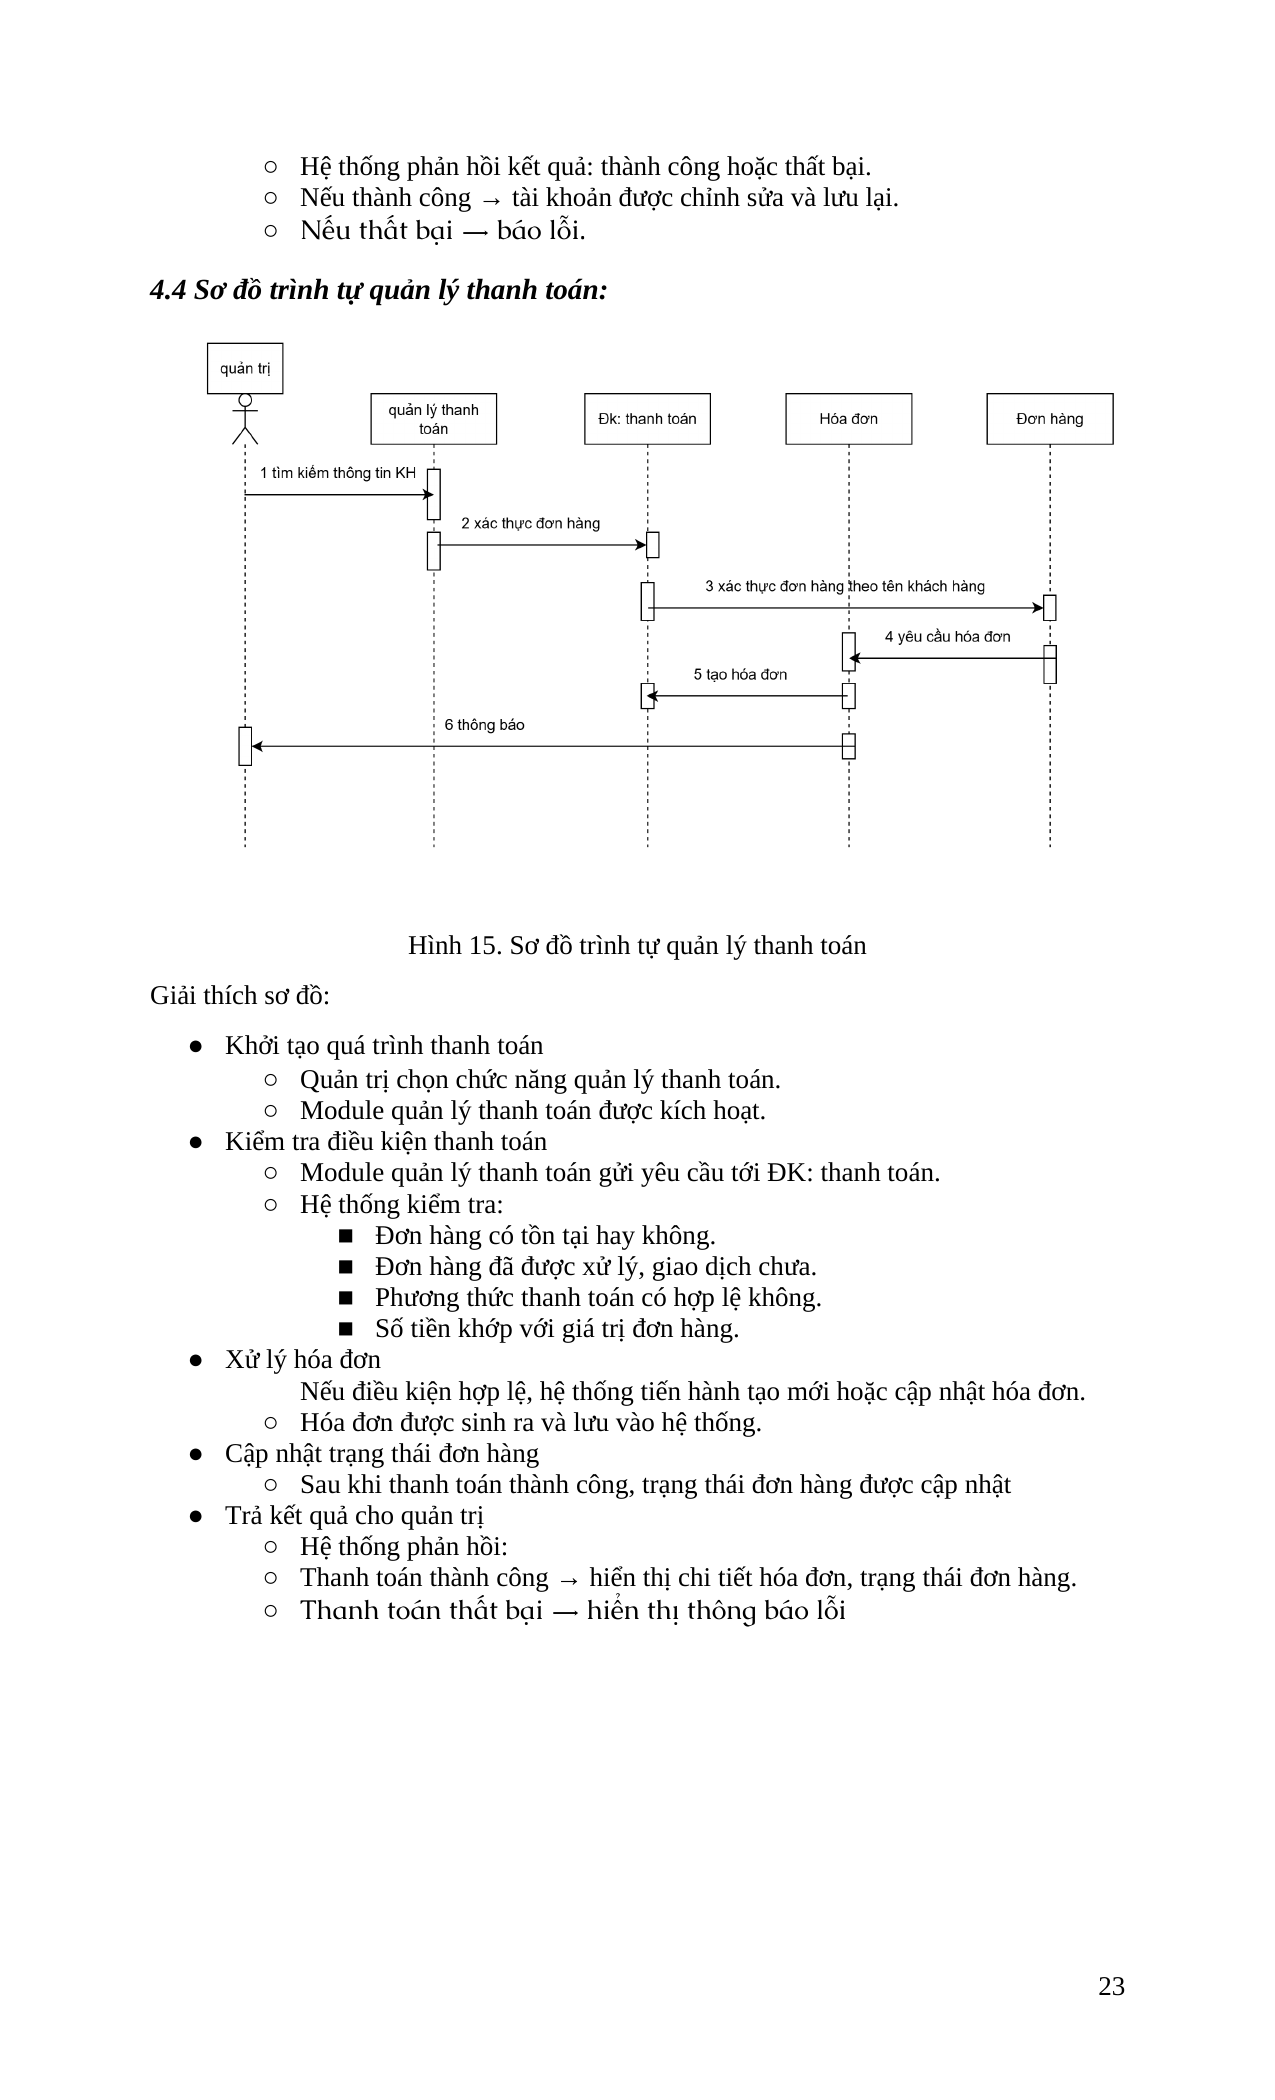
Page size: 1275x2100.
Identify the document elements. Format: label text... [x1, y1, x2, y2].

text Hình 15. Sơ đồ trình tự quản lý thanh toán [150, 929, 1125, 960]
list Phương thức thanh toán có hợp lệ không. [337, 1281, 1125, 1312]
list Xử lý hóa đơn Nếu điều kiện hợp lệ, hệ thống tiến hành tạo mới hoặc cập nhật hóa đơn. [187, 1343, 1125, 1406]
text Giải thích sơ đồ: [150, 979, 1125, 1011]
list Nếu thất bại → báo lỗi. [262, 212, 1125, 247]
list Trả kết quả cho quản trị [187, 1499, 1125, 1530]
list Nếu thành công → tài khoản được chỉnh sửa và lưu lại. [262, 181, 1125, 212]
list Cập nhật trạng thái đơn hàng [187, 1437, 1125, 1468]
list Hệ thống phản hồi kết quả: thành công hoặc thất bại. [262, 150, 1125, 181]
list Hệ thống kiểm tra: [262, 1188, 1125, 1219]
list Thanh toán thành công → hiển thị chi tiết hóa đơn, trạng thái đơn hàng. [262, 1561, 1125, 1593]
list Sau khi thanh toán thành công, trạng thái đơn hàng được cập nhật [262, 1468, 1125, 1499]
list Đơn hàng có tồn tại hay không. [337, 1219, 1125, 1250]
list Đơn hàng đã được xử lý, giao dịch chưa. [337, 1250, 1125, 1281]
list Số tiền khớp với giá trị đơn hàng. [337, 1312, 1125, 1343]
list Module quản lý thanh toán được kích hoạt. [262, 1094, 1125, 1125]
list Thanh toán thất bại → hiển thị thông báo lỗi [262, 1593, 1125, 1627]
list Quản trị chọn chức năng quản lý thanh toán. [262, 1063, 1125, 1094]
list Hóa đơn được sinh ra và lưu vào hệ thống. [262, 1406, 1125, 1437]
list Module quản lý thanh toán gửi yêu cầu tới ĐK: thanh toán. [262, 1157, 1125, 1188]
list Khởi tạo quá trình thanh toán [187, 1029, 1125, 1061]
list Kiểm tra điều kiện thanh toán [187, 1125, 1125, 1157]
list Hệ thống phản hồi: [262, 1530, 1125, 1561]
text 4.4 Sơ đồ trình tự quản lý thanh toán: [150, 272, 1125, 306]
picture [150, 330, 1125, 860]
